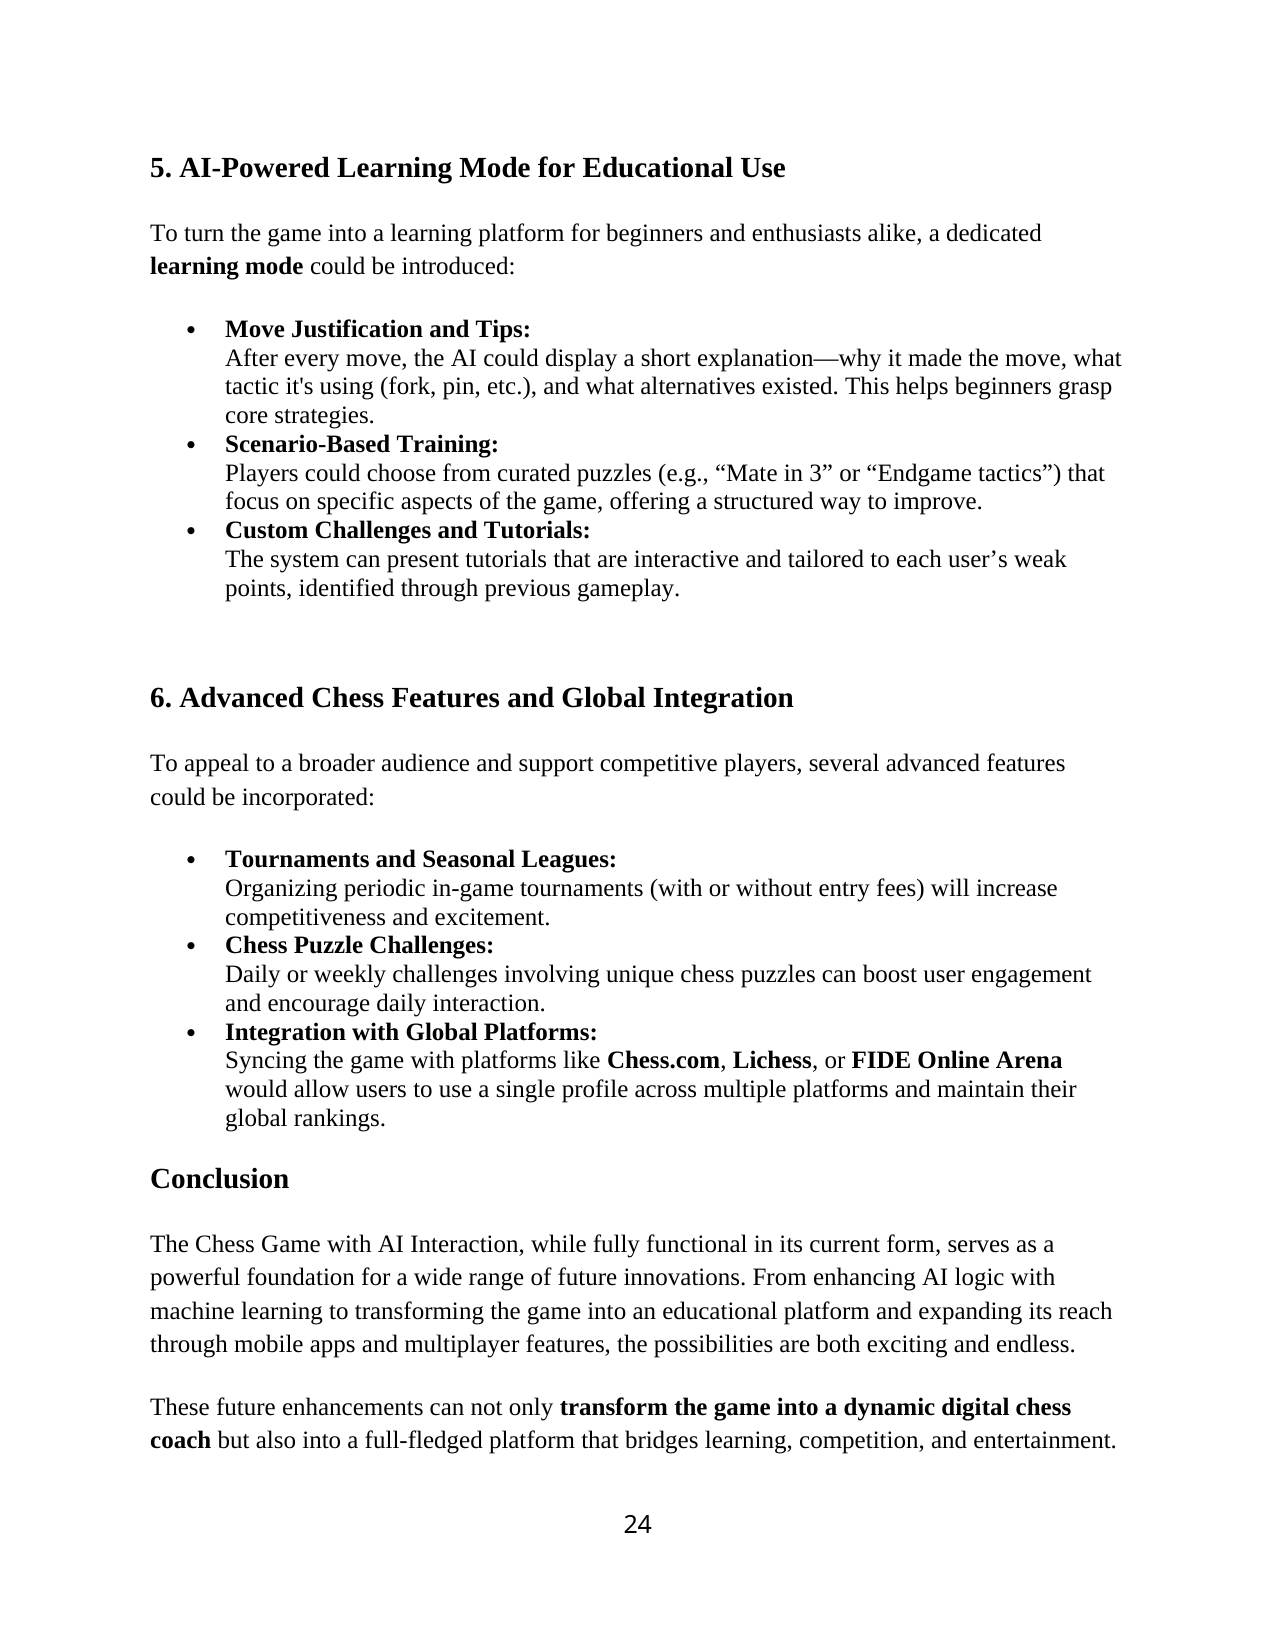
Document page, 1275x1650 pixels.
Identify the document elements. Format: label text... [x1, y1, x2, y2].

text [150, 1392, 1125, 1454]
list Tournaments and Seasonal Leagues: Organizing periodic in-game tournaments (with or without entry fees) will increase competitiveness and excitement. [187, 844, 1125, 931]
text To appeal to a broader audience and support competitive players, several advanced features could be incorporated: [150, 748, 1125, 811]
list Chess Puzzle Challenges: Daily or weekly challenges involving unique chess puzzles can boost user engagement and encourage daily interaction. [187, 931, 1125, 1017]
subtitle 5. AI-Powered Learning Mode for Educational Use [150, 150, 1125, 183]
text The Chess Game with AI Interaction, while fully functional in its current form, serves as a powerful foundation for a wide range of future innovations. From enhancing AI logic with machine learning to transforming the game into an educational platform and expanding its reach through mobile apps and multiplayer features, the possibilities are both exciting and endless. [150, 1229, 1125, 1358]
text To turn the game into a learning platform for beginners and enthusiasts alike, a dedicated learning mode could be introduced: [150, 218, 1125, 280]
subtitle Conclusion [150, 1161, 1125, 1194]
list Move Justification and Tips: After every move, the AI could display a short explanation—why it made the move, what tactic it's using (fork, pin, etc.), and what alternatives existed. This helps beginners grasp core strategies. [187, 314, 1125, 429]
list Integration with Global Platforms: Syncing the game with platforms like Chess.com, Lichess, or FIDE Online Arena would allow users to use a single profile across multiple platforms and maintain their global rankings. [187, 1017, 1125, 1132]
list Scenario-Based Training: Players could choose from curated puzzles (e.g., “Mate in 3” or “Endgame tactics”) that focus on specific aspects of the game, offering a structured way to improve. [187, 429, 1125, 515]
list Custom Challenges and Tutorials: The system can present tutorials that are interactive and tailored to each user’s weak points, identified through previous gameplay. [187, 515, 1125, 601]
subtitle 6. Advanced Chess Features and Global Integration [150, 681, 1125, 714]
